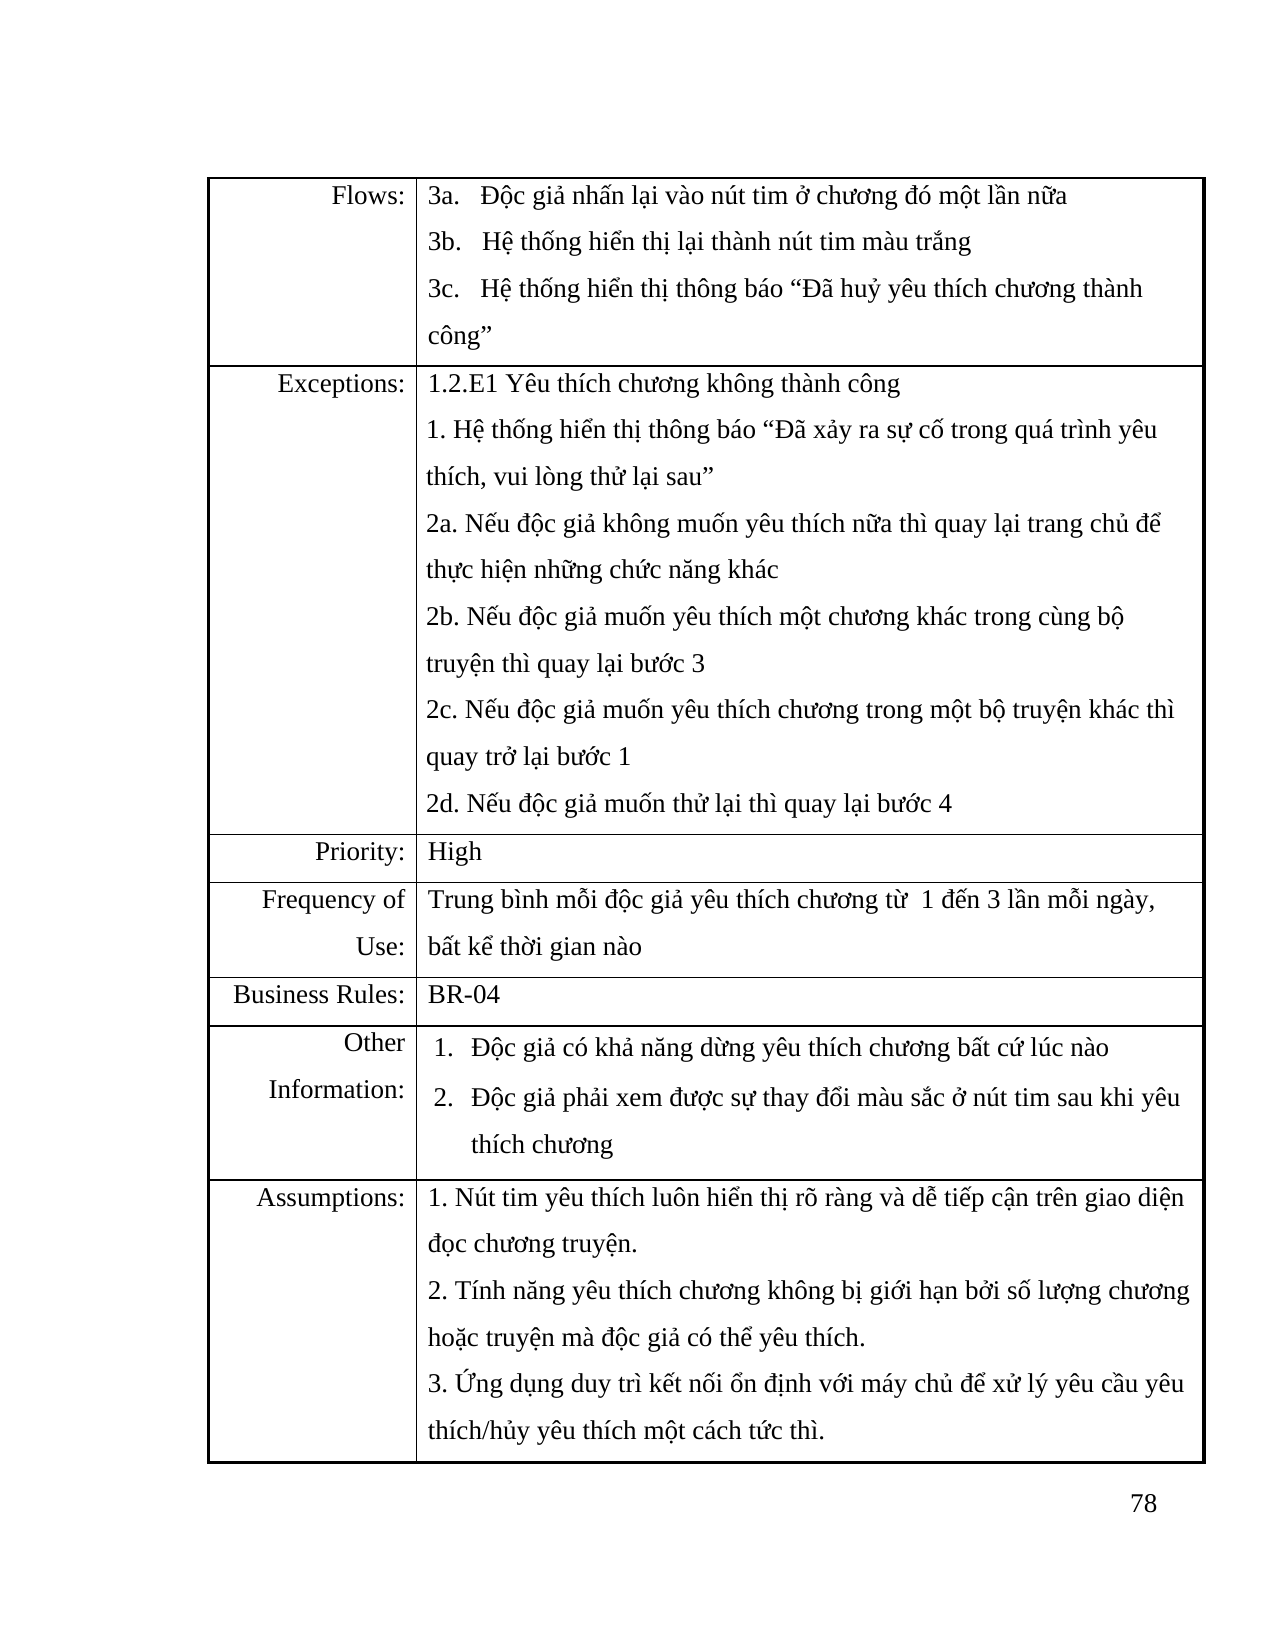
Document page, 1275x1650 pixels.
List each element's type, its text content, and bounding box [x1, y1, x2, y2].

table_cell Frequency of Use: [210, 883, 416, 977]
table_cell Business Rules: [210, 978, 416, 1025]
table_cell Other Information: [210, 1027, 416, 1179]
table_cell BR-04 [417, 978, 1202, 1025]
table_cell High [417, 835, 1202, 882]
table_cell Độc giả có khả năng dừng yêu thích chương bất cứ lúc nào Độc giả phải xem được sự thay đổi màu sắc ở nút tim sau khi yêu thích chương [417, 1027, 1202, 1179]
table_cell 1.2.E1 Yêu thích chương không thành công 1. Hệ thống hiển thị thông báo “Đã xảy ra sự cố trong quá trình yêu thích, vui lòng thử lại sau” 2a. Nếu độc giả không muốn yêu thích nữa thì quay lại trang chủ để thực hiện những chức năng khác 2b. Nếu độc giả muốn yêu thích một chương khác trong cùng bộ truyện thì quay lại bước 3 2c. Nếu độc giả muốn yêu thích chương trong một bộ truyện khác thì quay trở lại bước 1 2d. Nếu độc giả muốn thử lại thì quay lại bước 4 [417, 367, 1202, 834]
table_cell 1. Nút tim yêu thích luôn hiển thị rõ ràng và dễ tiếp cận trên giao diện đọc chương truyện. 2. Tính năng yêu thích chương không bị giới hạn bởi số lượng chương hoặc truyện mà độc giả có thể yêu thích. 3. Ứng dụng duy trì kết nối ổn định với máy chủ để xử lý yêu cầu yêu thích/hủy yêu thích một cách tức thì. [417, 1181, 1202, 1461]
table_cell Assumptions: [210, 1181, 416, 1461]
table_cell Exceptions: [210, 367, 416, 834]
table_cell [417, 179, 1202, 365]
table_cell Priority: [210, 835, 416, 882]
table_cell Trung bình mỗi độc giả yêu thích chương từ 1 đến 3 lần mỗi ngày, bất kể thời gian nào [417, 883, 1202, 977]
table_cell Alternative Flows: [210, 179, 416, 365]
